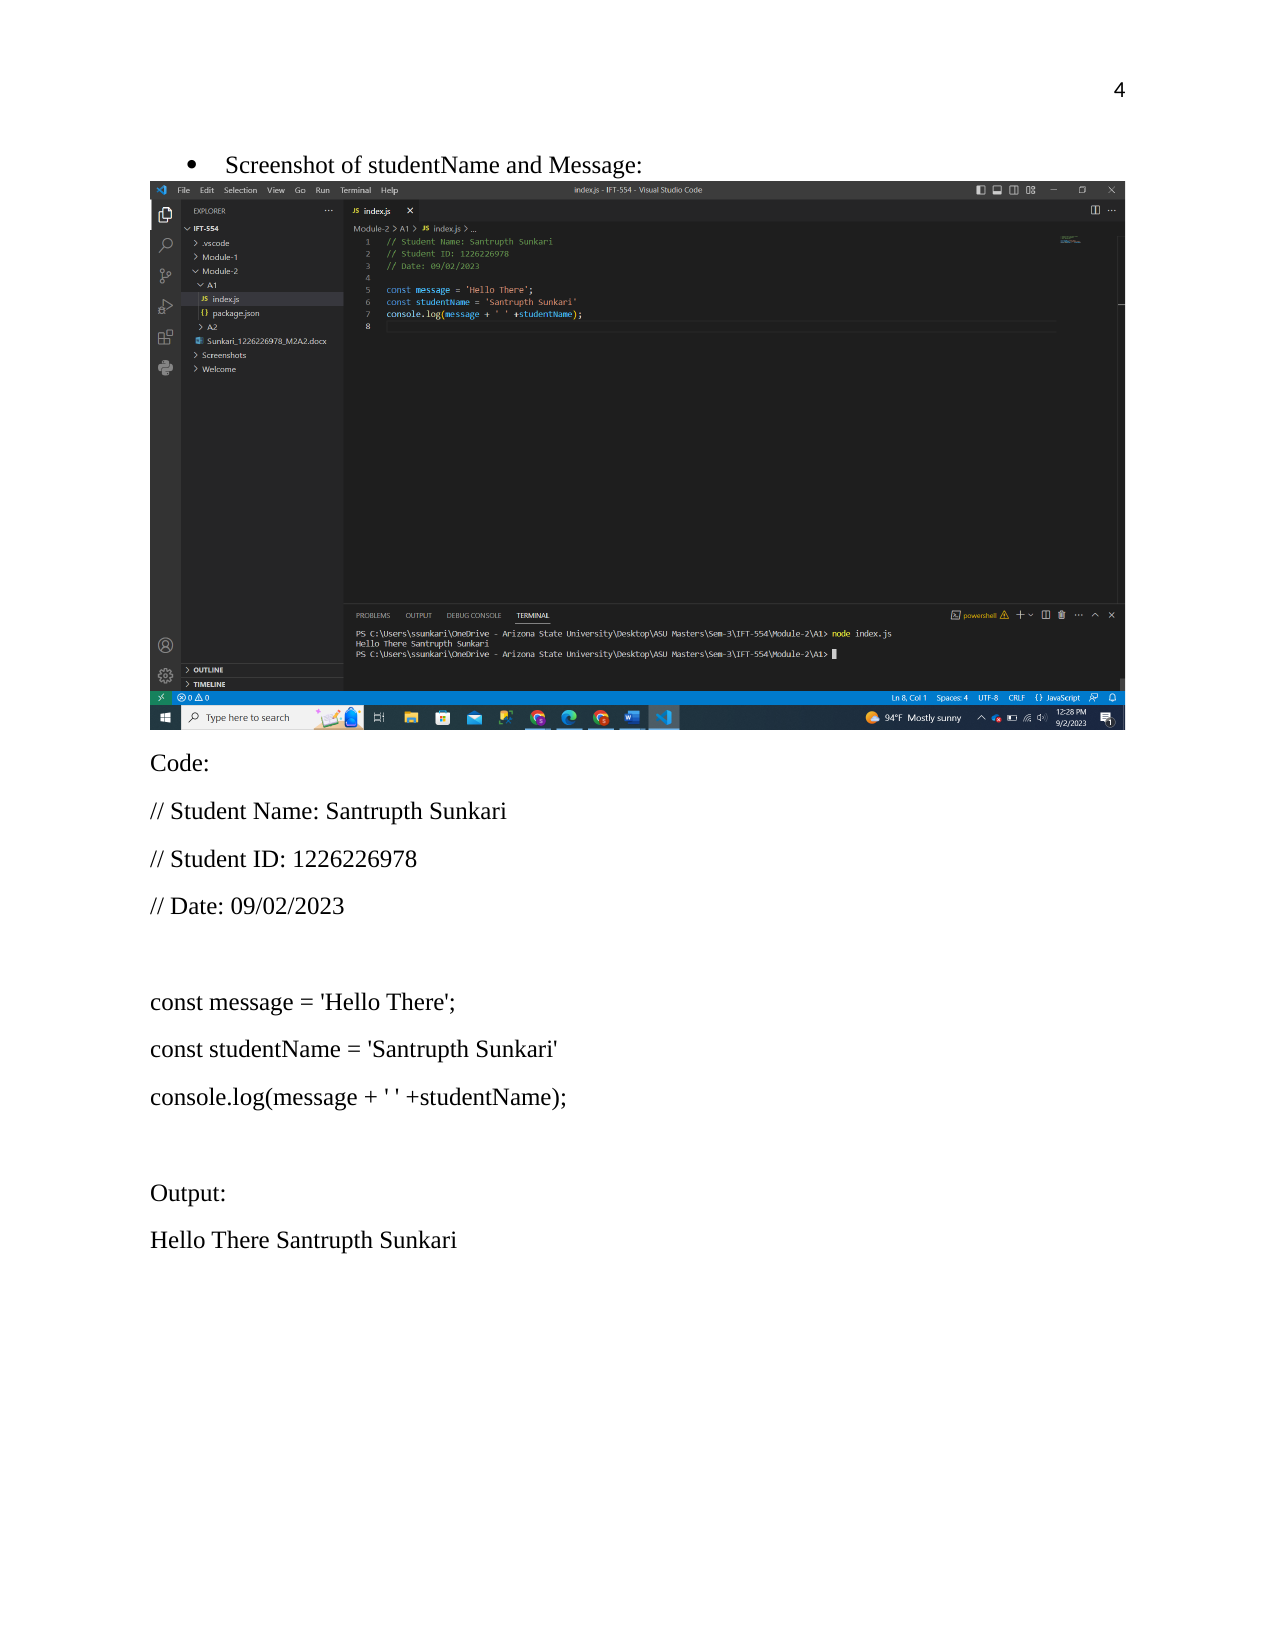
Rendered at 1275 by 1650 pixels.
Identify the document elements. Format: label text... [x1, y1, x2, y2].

text Hello There Santrupth Sunkari [150, 1225, 1125, 1254]
text console.log(message + ' ' +studentName); [150, 1082, 1125, 1111]
text Code: [150, 748, 1125, 777]
text const message = 'Hello There'; [150, 987, 1125, 1016]
text Output: [150, 1178, 1125, 1206]
list Screenshot of studentName and Message: [187, 150, 1125, 179]
text // Student Name: Santrupth Sunkari [150, 796, 1125, 825]
text // Date: 09/02/2023 [150, 891, 1125, 920]
text const studentName = 'Santrupth Sunkari' [150, 1034, 1125, 1063]
text // Student ID: 1226226978 [150, 844, 1125, 872]
picture [150, 181, 1125, 730]
